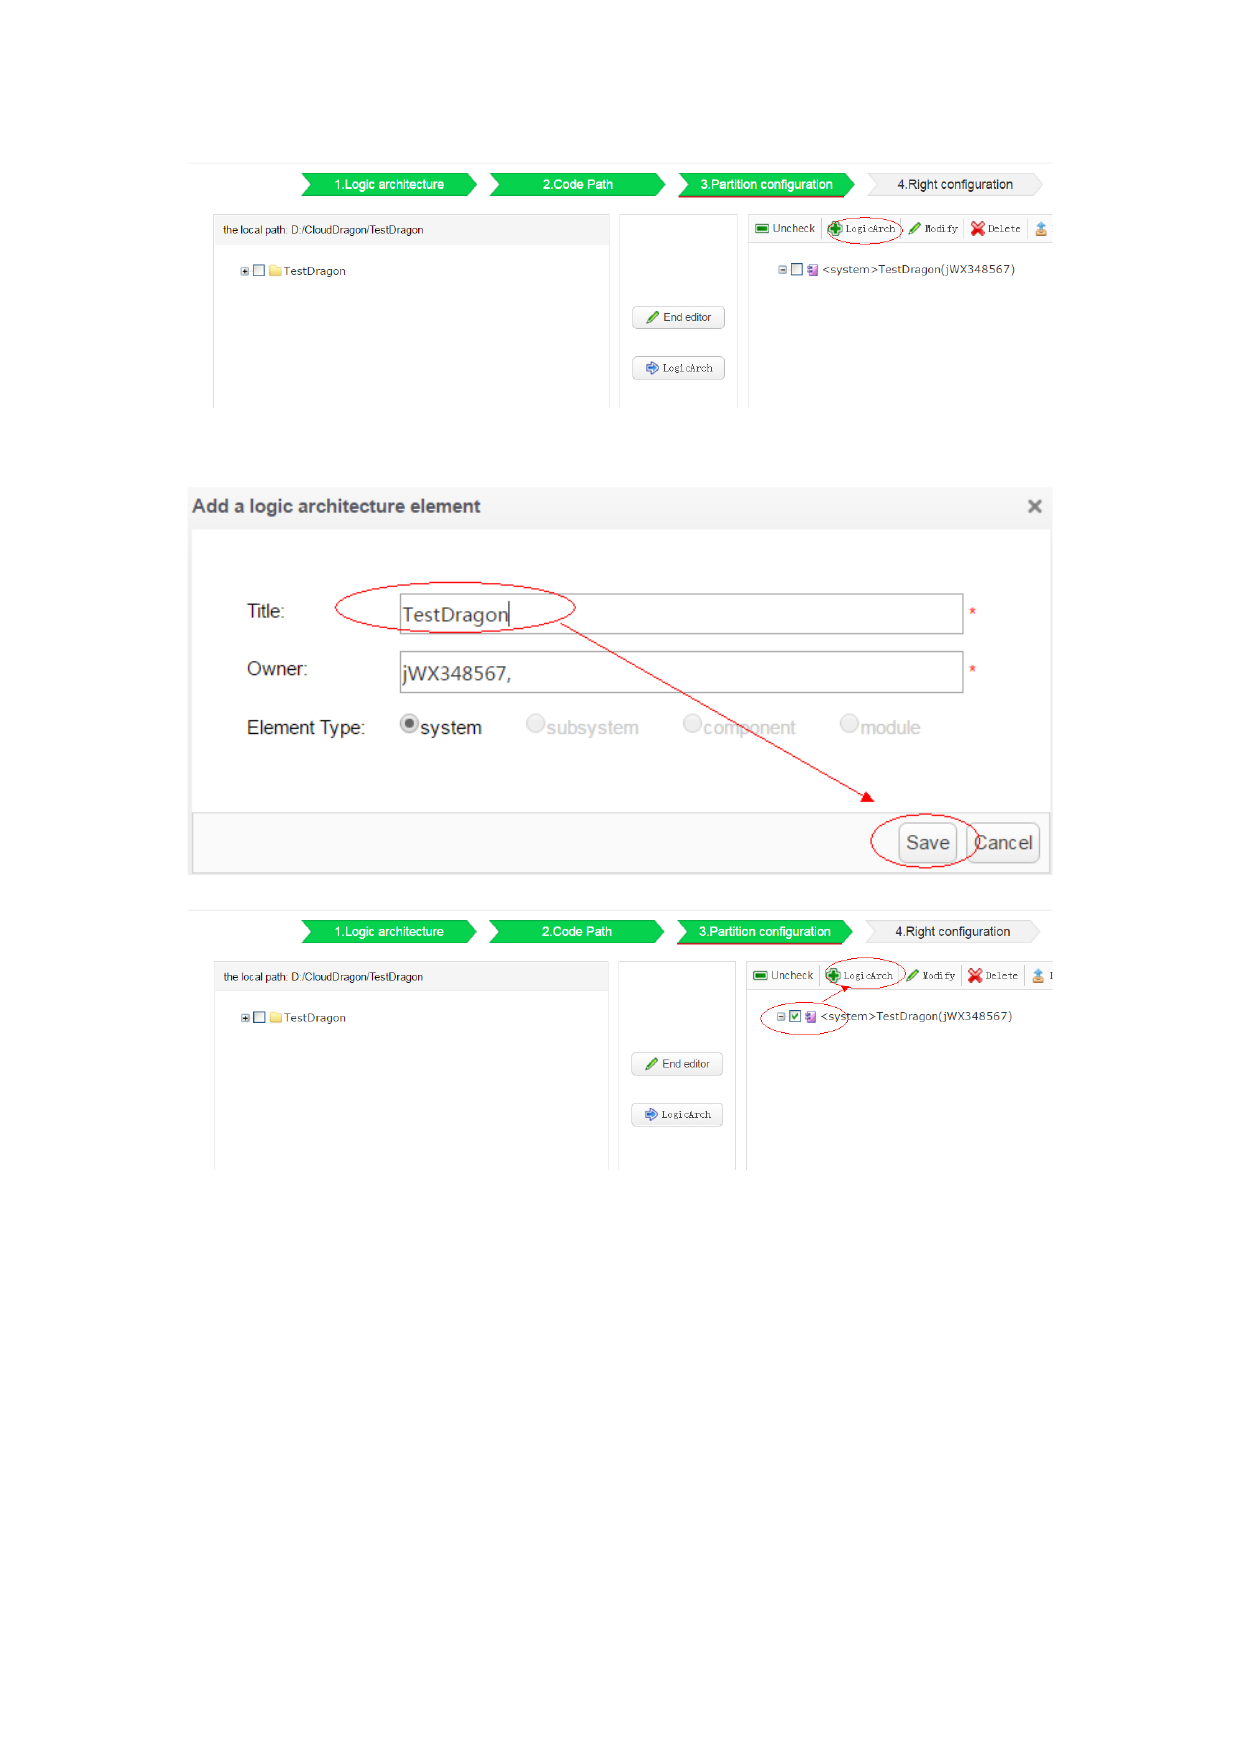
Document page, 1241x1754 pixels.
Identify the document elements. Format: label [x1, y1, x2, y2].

picture [187, 487, 1053, 875]
picture [187, 909, 1053, 1170]
picture [187, 162, 1053, 408]
